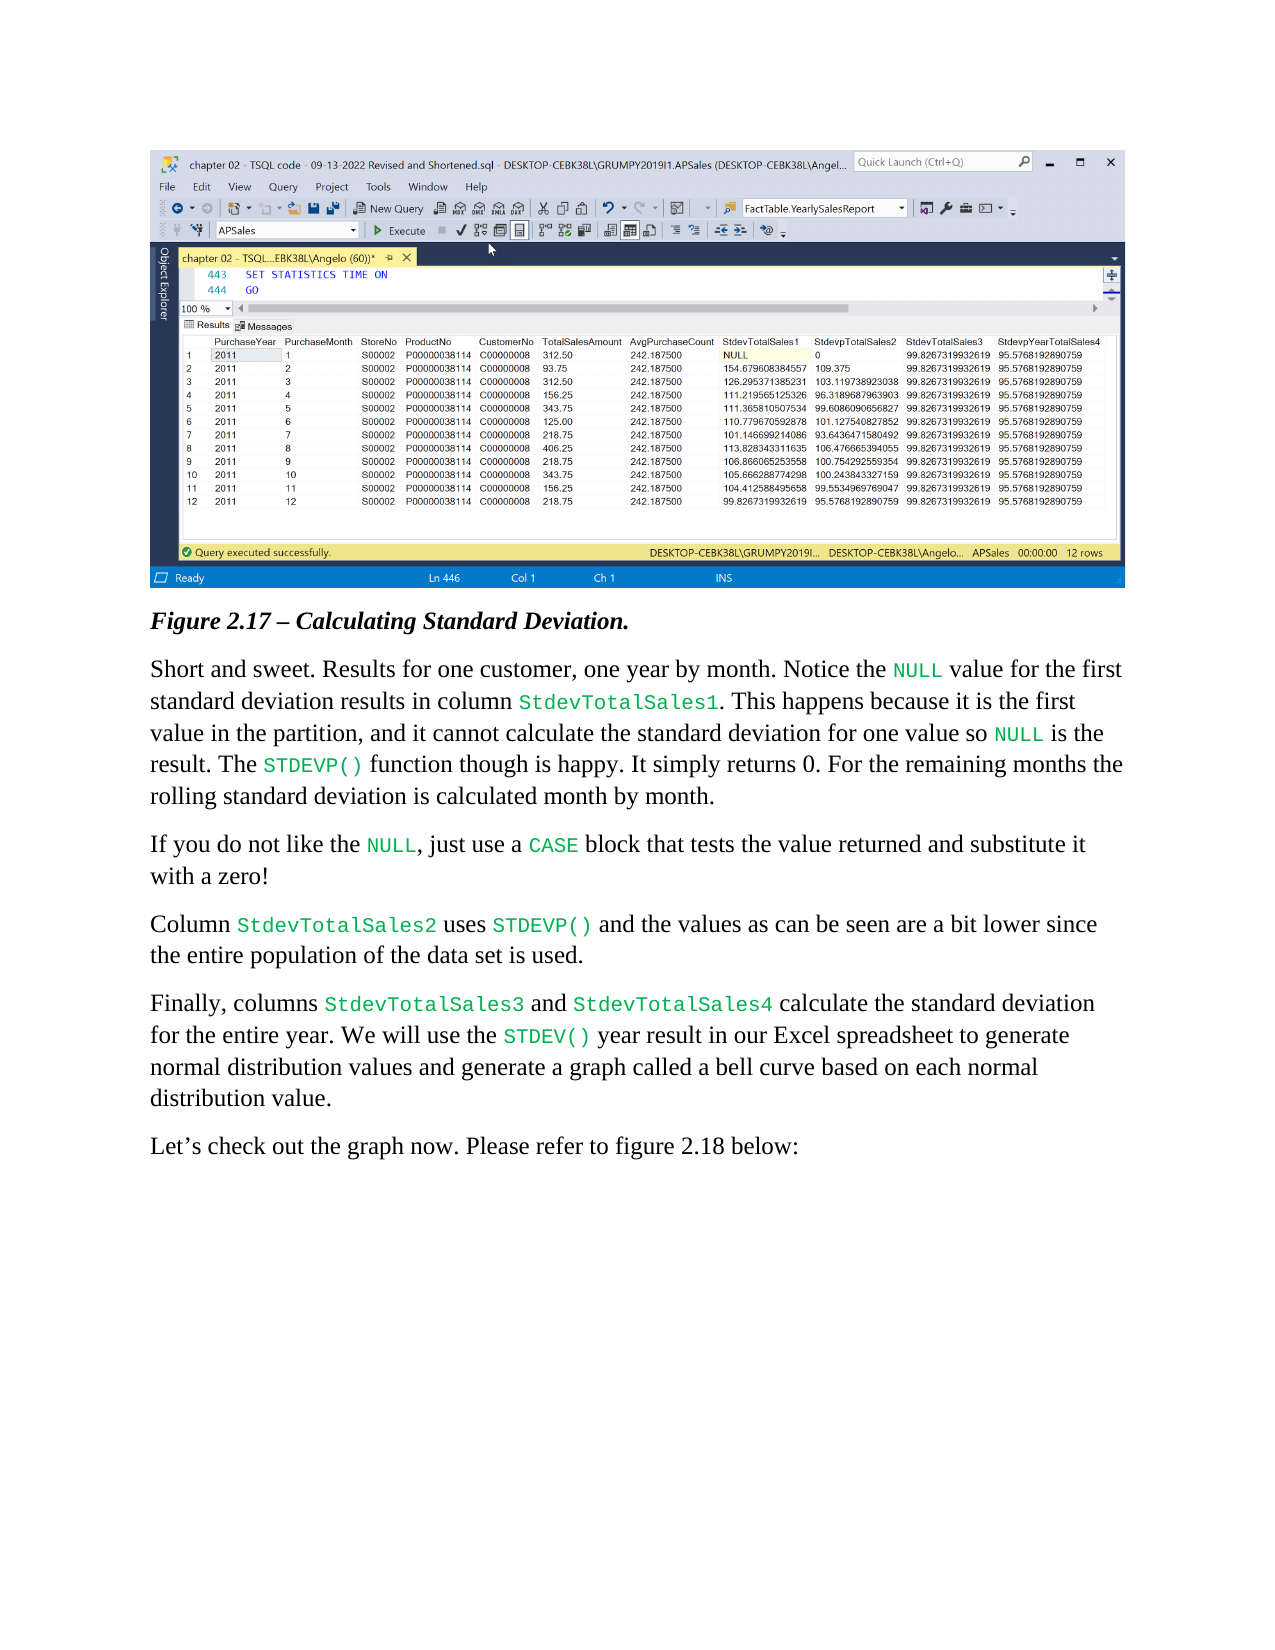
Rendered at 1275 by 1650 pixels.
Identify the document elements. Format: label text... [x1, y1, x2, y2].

text If you do not like the NULL, just use a CASE block that tests the value returned and substitute it with a zero! [150, 829, 1125, 890]
text Finally, columns StdevTotalSales3 and StdevTotalSales4 calculate the standard deviation for the entire year. We will use the STDEV() year result in our Excel spreadsheet to generate normal distribution values and generate a graph called a bell curve based on each normal distribution value. [150, 988, 1125, 1112]
text Figure 2.17 – Calculating Standard Deviation. [150, 606, 1125, 635]
text Short and sweet. Results for one customer, one year by month. Notice the NULL value for the first standard deviation results in column StdevTotalSales1. This happens because it is the first value in the partition, and it cannot calculate the standard deviation for one value so NULL is the result. The STDEVP() function though is happy. It simply returns 0. For the remaining months the rolling standard deviation is calculated month by month. [150, 654, 1125, 810]
text Let’s check out the graph now. Please refer to figure 2.18 below: [150, 1131, 1125, 1159]
text Column StdevTotalSales2 uses STDEVP() and the values as can be seen are a bit lower since the entire population of the data set is used. [150, 909, 1125, 969]
picture [150, 150, 1125, 588]
